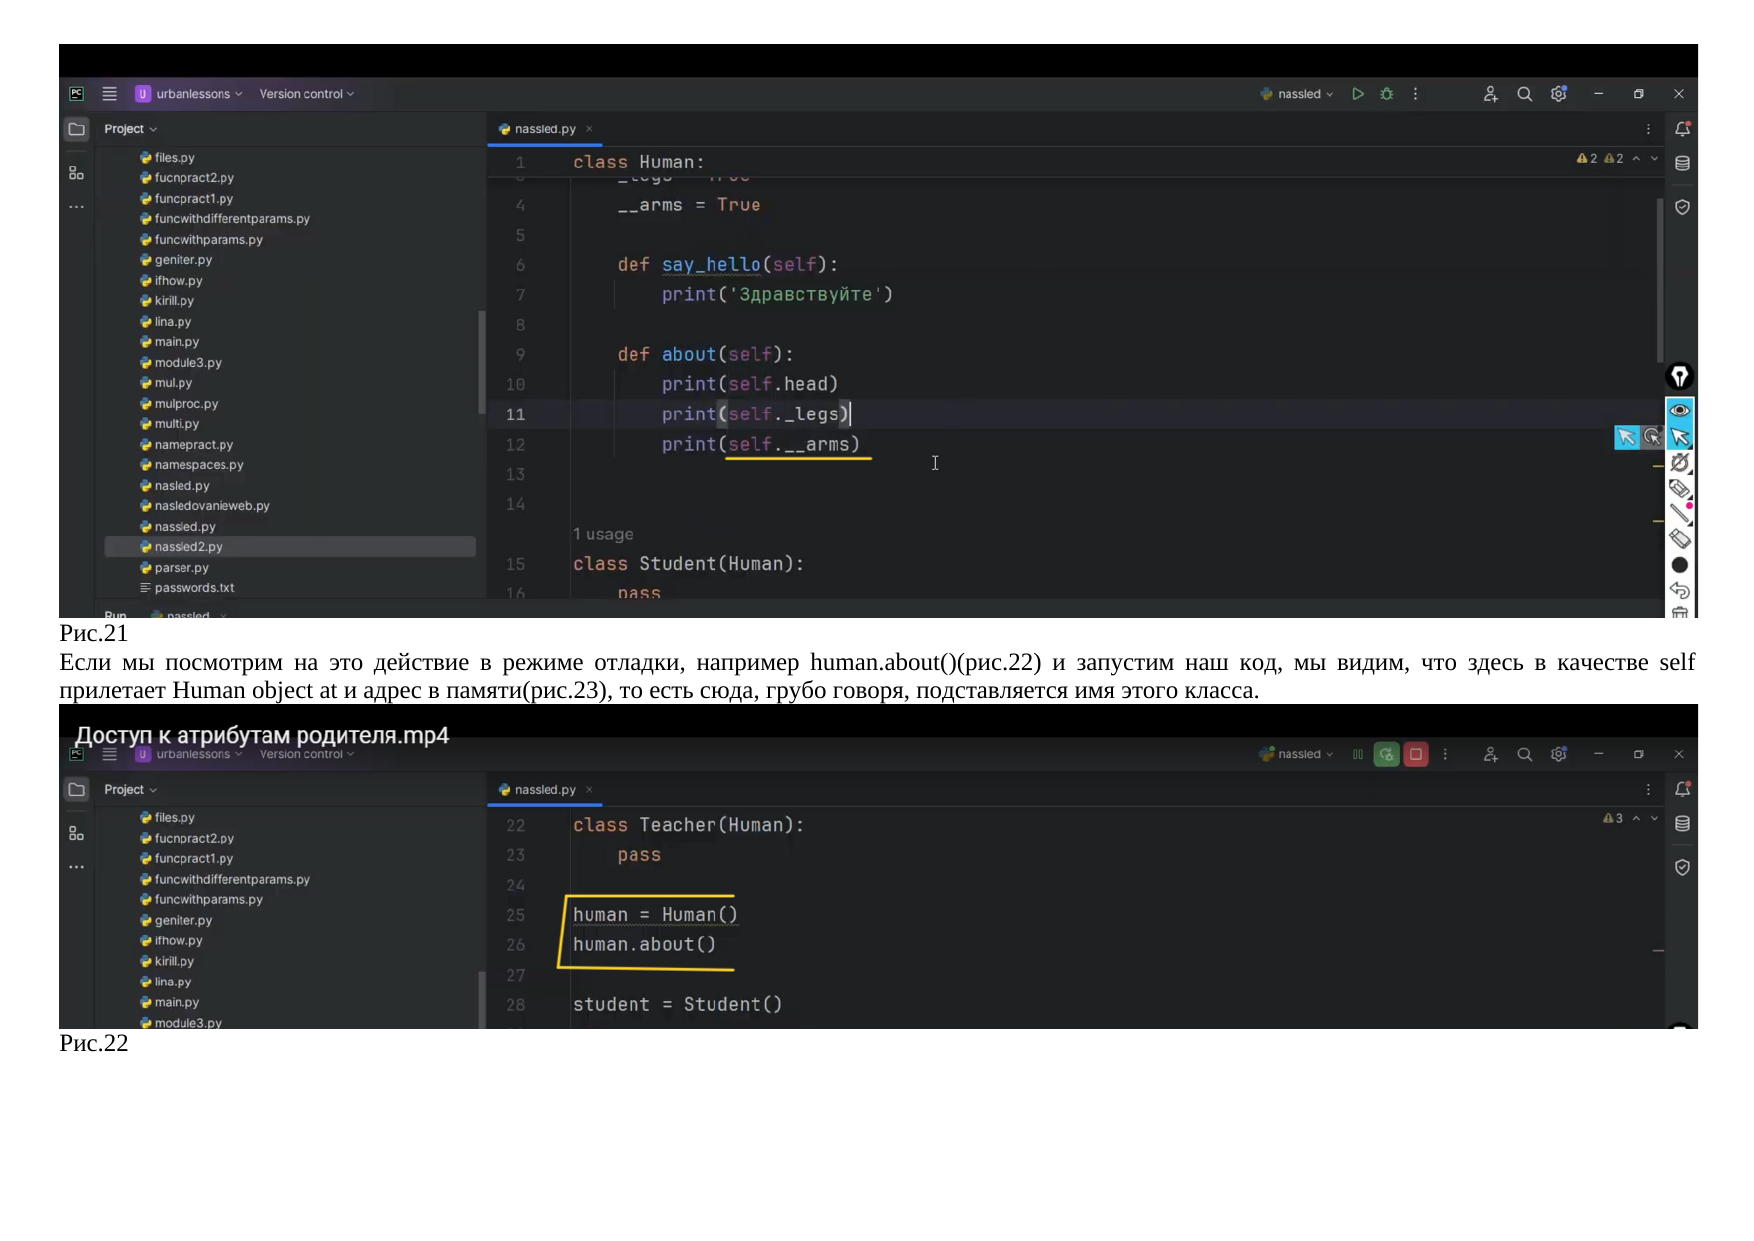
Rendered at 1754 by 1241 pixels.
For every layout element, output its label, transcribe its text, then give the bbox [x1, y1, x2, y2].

text Рис.21 [59, 618, 1698, 647]
text Если мы посмотрим на это действие в режиме отладки, например human.about()(рис.22) и запустим наш код, мы видим, что здесь в качестве self прилетает Human object at и адрес в памяти(рис.23), то есть сюда, грубо говоря, подставляется имя этого класса. [59, 647, 1698, 704]
picture [59, 44, 1699, 618]
text Рис.22 [59, 1029, 1698, 1057]
picture [59, 704, 1699, 1029]
